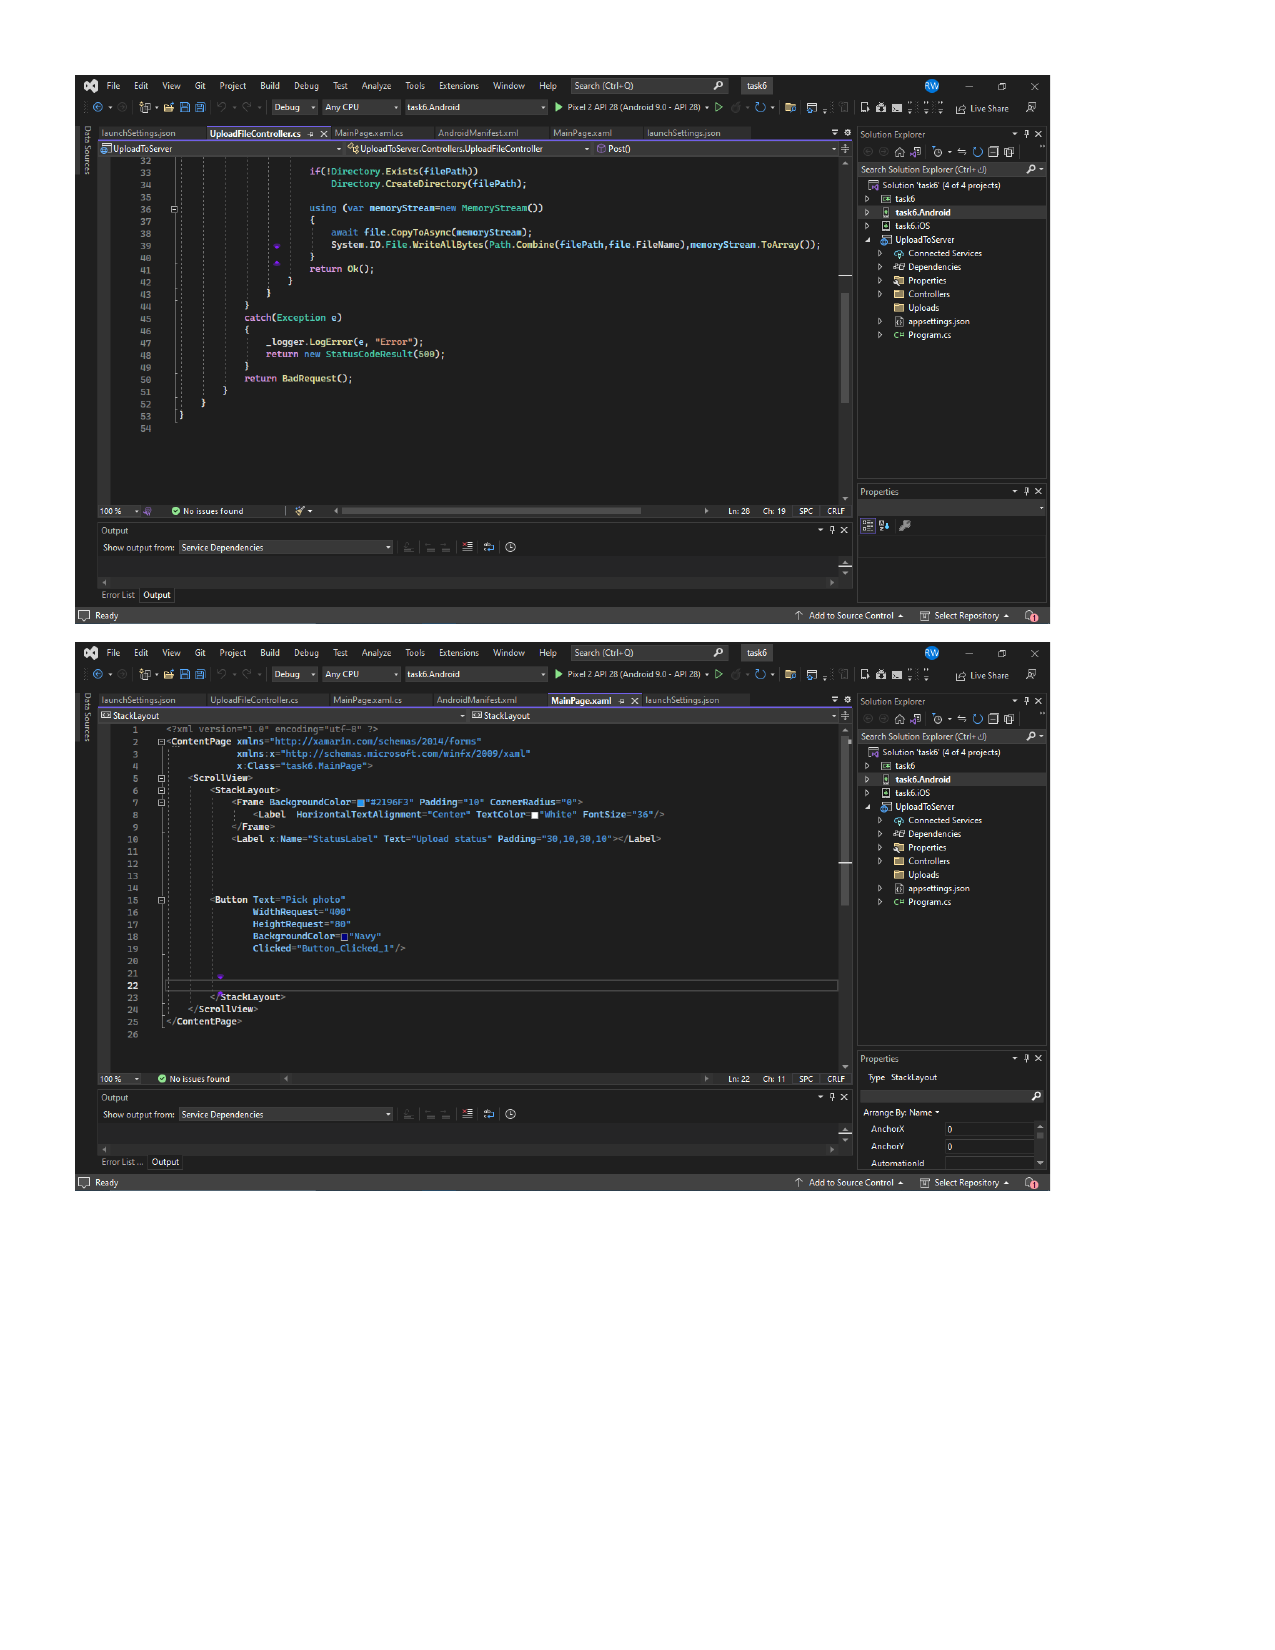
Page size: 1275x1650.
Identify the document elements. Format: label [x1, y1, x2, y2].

picture [75, 75, 1050, 624]
picture [75, 642, 1050, 1191]
